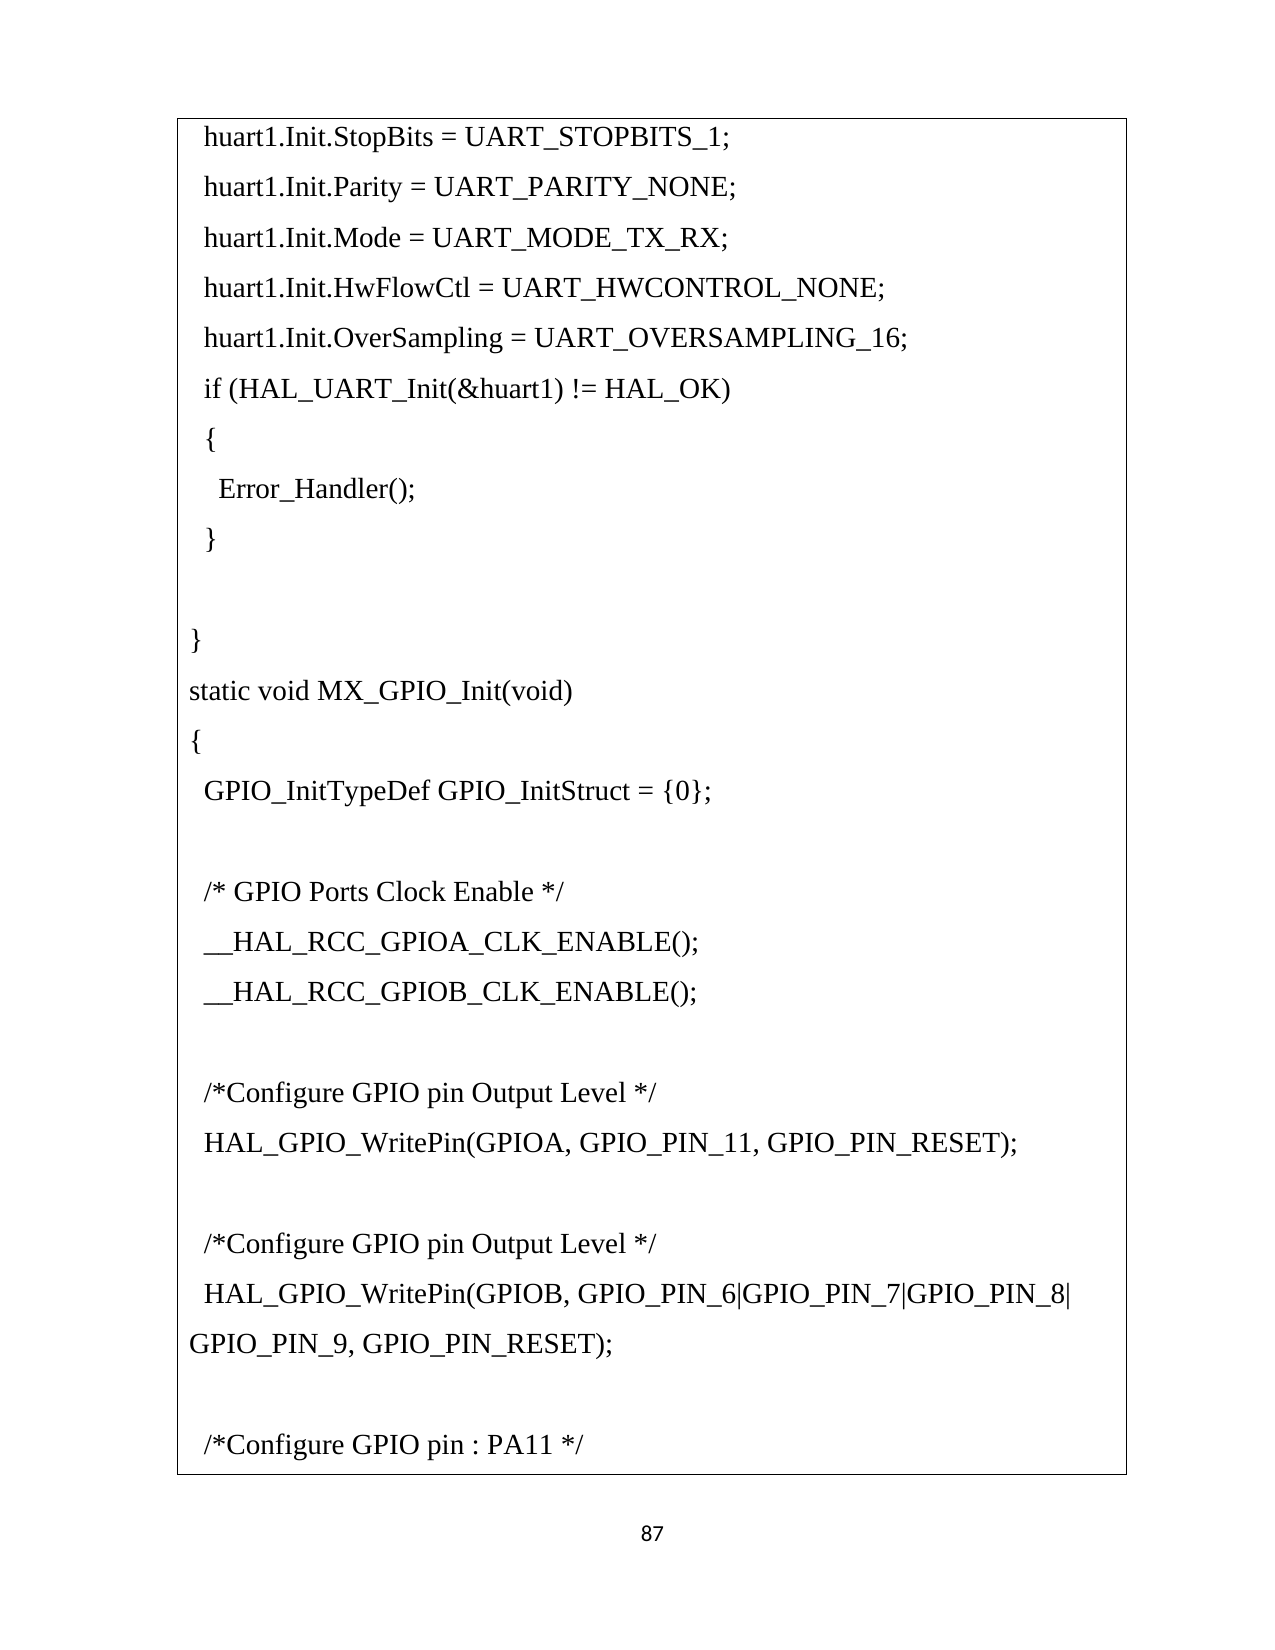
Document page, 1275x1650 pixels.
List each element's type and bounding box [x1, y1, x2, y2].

table_header [178, 119, 1126, 1474]
